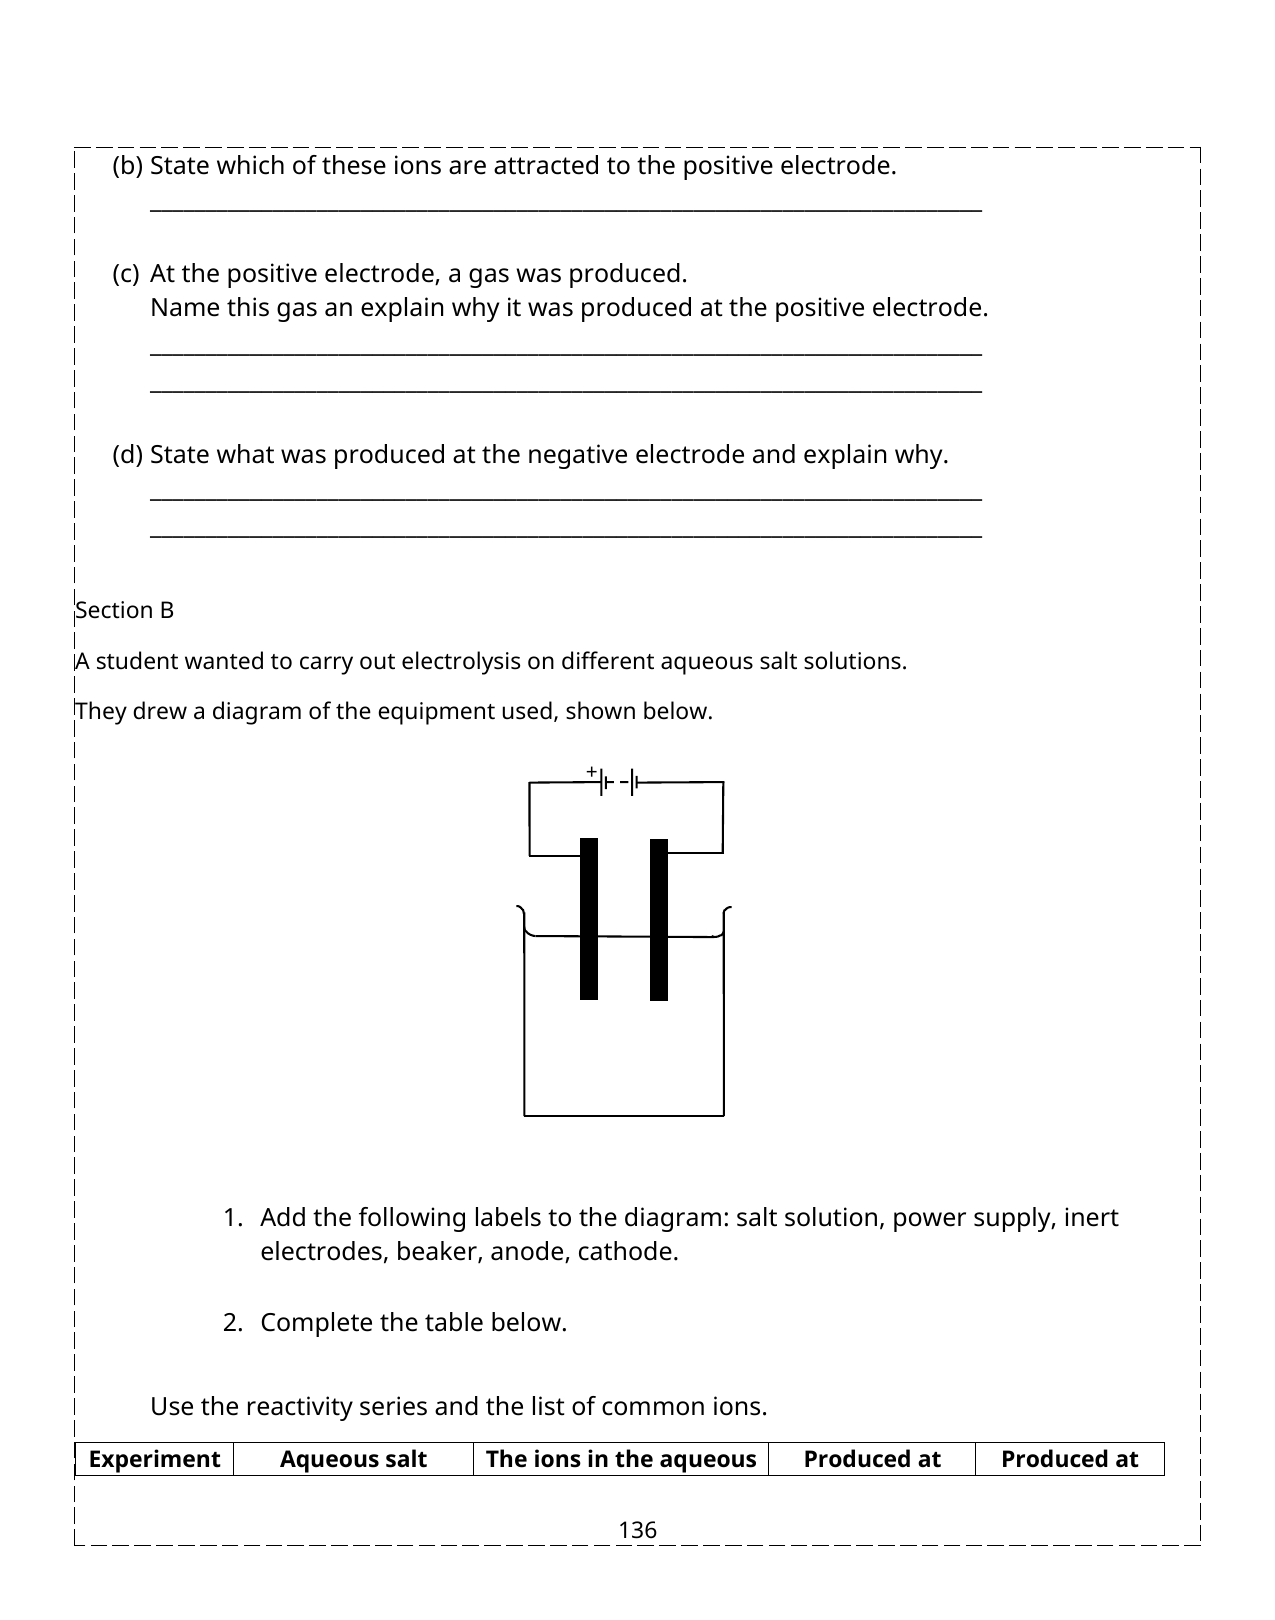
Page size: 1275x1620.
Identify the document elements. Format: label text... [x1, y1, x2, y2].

text Section B [75, 594, 1200, 626]
list At the positive electrode, a gas was produced. [112, 255, 1200, 289]
list ___________________________________________________________________________ [150, 326, 1200, 360]
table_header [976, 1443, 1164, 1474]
text A student wanted to carry out electrolysis on different aqueous salt solutions. [75, 645, 1200, 676]
list ___________________________________________________________________________ [150, 471, 1200, 504]
list ___________________________________________________________________________ [150, 507, 1200, 541]
list State what was produced at the negative electrode and explain why. [112, 436, 1200, 471]
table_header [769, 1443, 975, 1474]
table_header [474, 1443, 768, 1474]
list Add the following labels to the diagram: salt solution, power supply, inert electrodes, beaker, anode, cathode. [223, 1199, 1200, 1268]
list ___________________________________________________________________________ [150, 182, 1200, 216]
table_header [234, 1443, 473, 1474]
list ___________________________________________________________________________ [150, 363, 1200, 397]
text They drew a diagram of the equipment used, shown below. [75, 695, 1200, 727]
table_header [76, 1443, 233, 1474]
list Complete the table below. [223, 1304, 1200, 1338]
list Name this gas an explain why it was produced at the positive electrode. [150, 289, 1200, 323]
list State which of these ions are attracted to the positive electrode. [112, 148, 1200, 182]
list Use the reactivity series and the list of common ions. [150, 1389, 1200, 1423]
